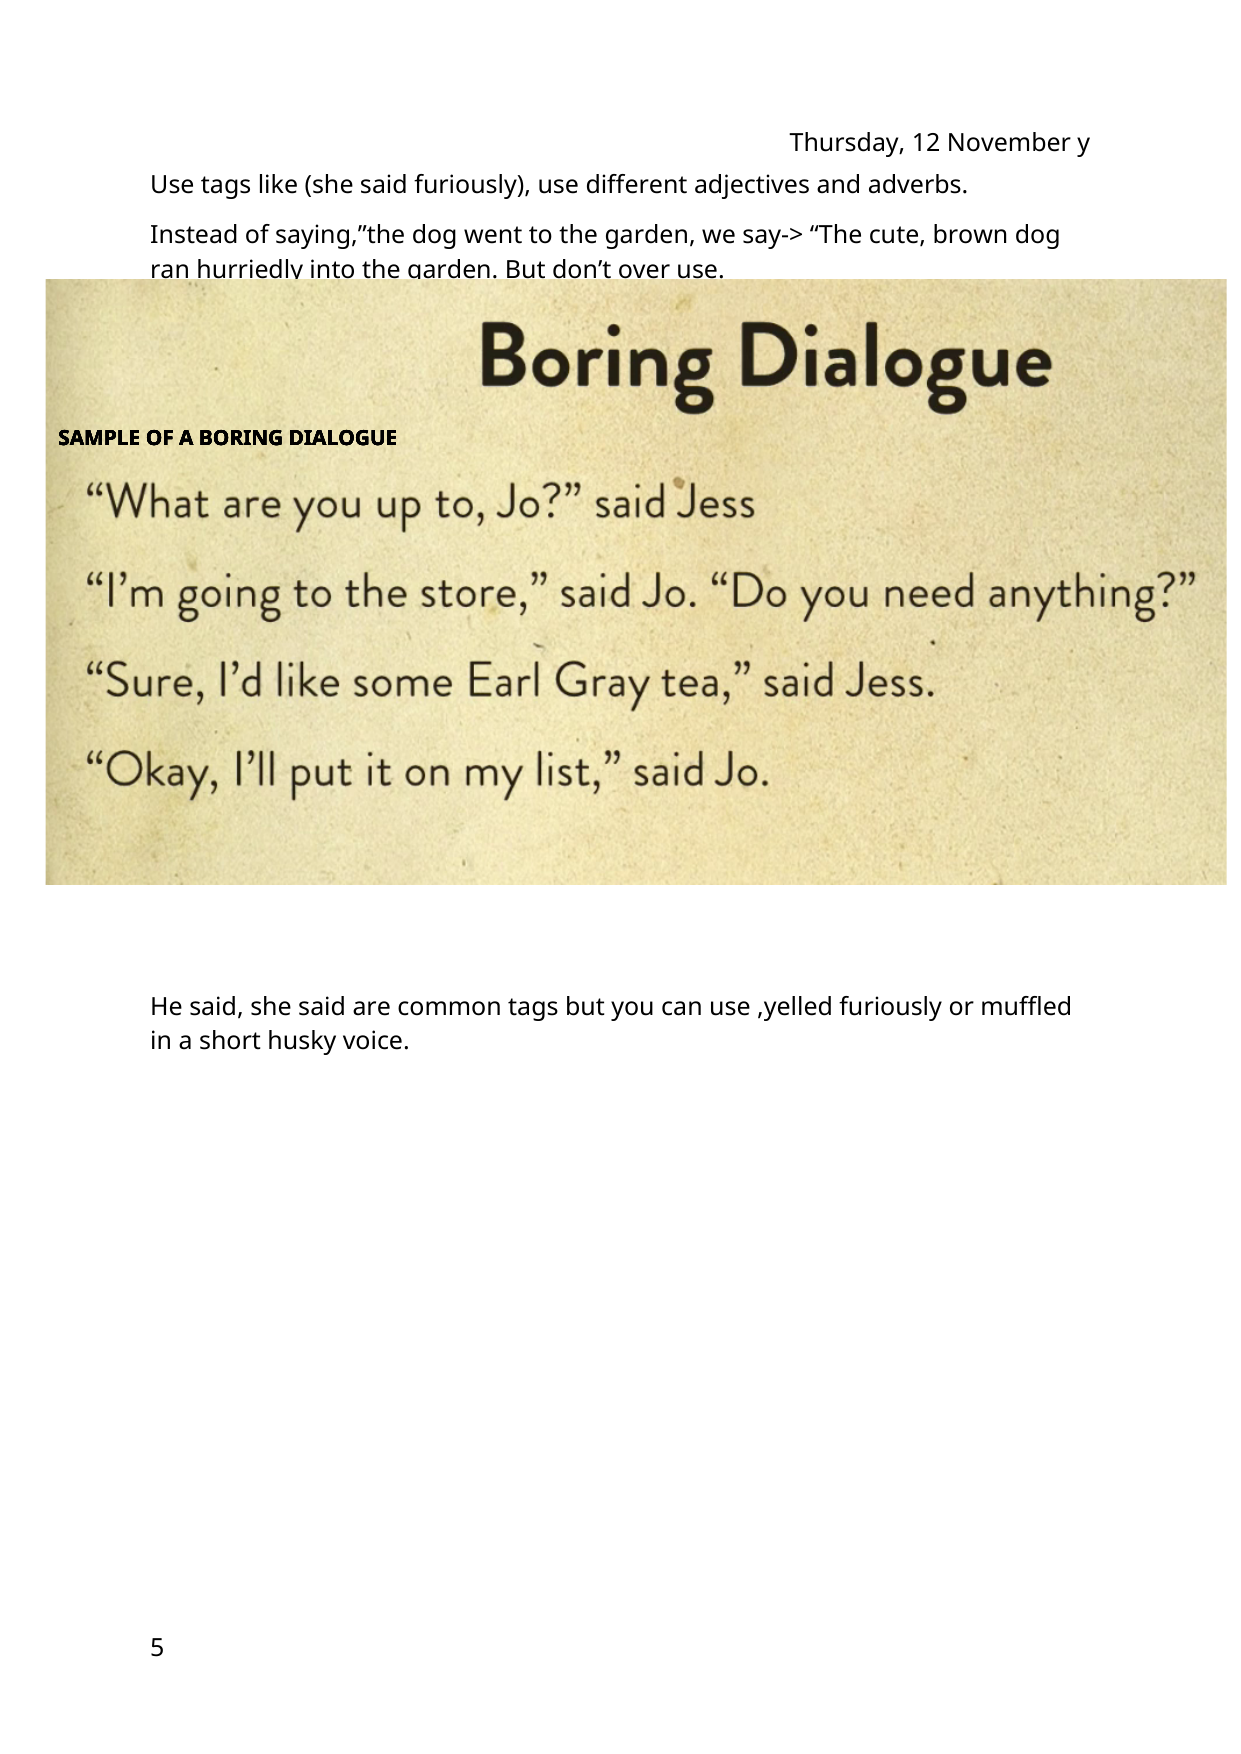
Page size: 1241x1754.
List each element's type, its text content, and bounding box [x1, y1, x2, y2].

text He said, she said are common tags but you can use ,yelled furiously or muffled in a short husky voice. [150, 885, 1090, 1056]
text Instead of saying,”the dog went to the garden, we say-> “The cute, brown dog ran hurriedly into the garden. But don’t over use. [150, 217, 1090, 279]
text Use tags like (she said furiously), use different adjectives and adverbs. [150, 166, 1090, 201]
picture [45, 279, 1227, 885]
